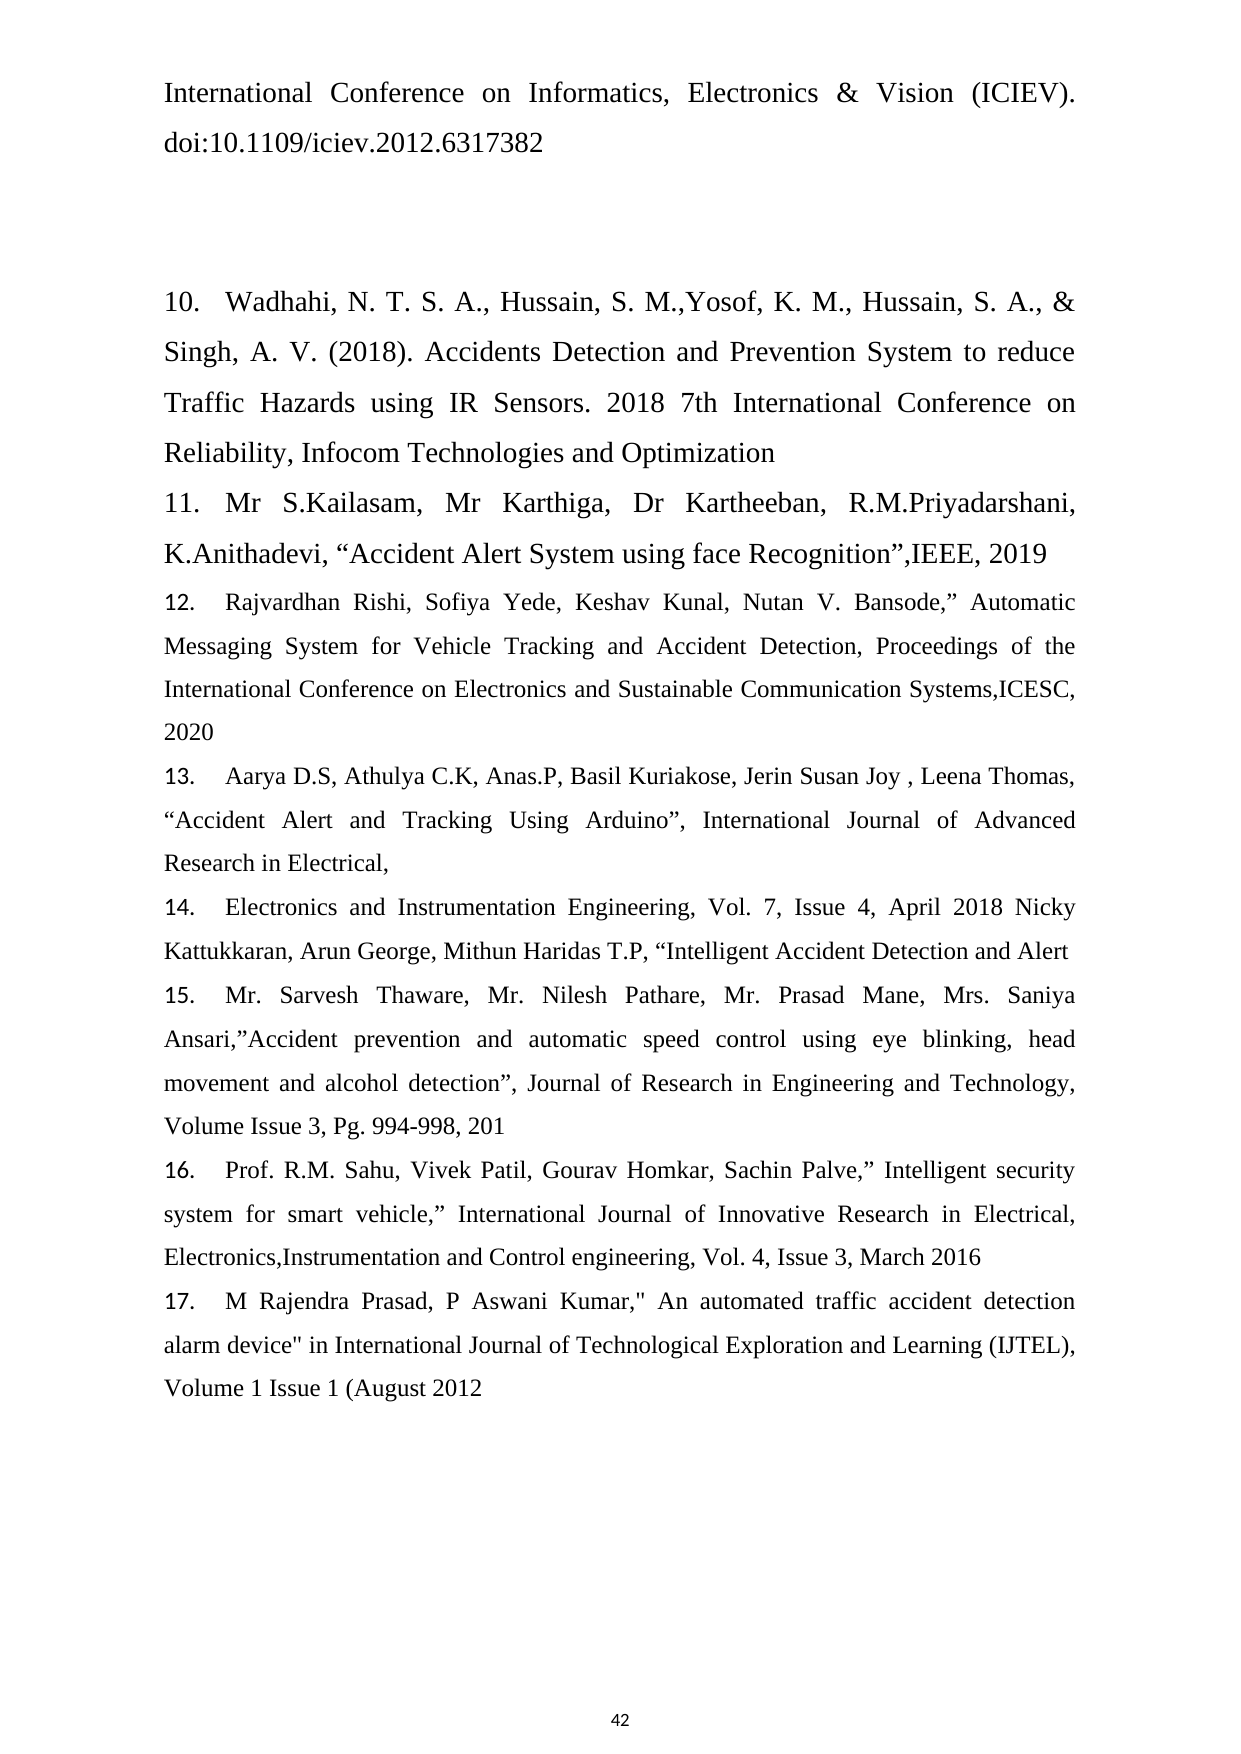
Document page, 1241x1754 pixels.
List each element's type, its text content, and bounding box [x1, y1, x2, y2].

list Rajvardhan Rishi, Sofiya Yede, Keshav Kunal, Nutan V. Bansode,” Automatic Messaging System for Vehicle Tracking and Accident Detection, Proceedings of the International Conference on Electronics and Sustainable Communication Systems,ICESC, 2020 [163, 586, 1077, 746]
list Mr. Sarvesh Thaware, Mr. Nilesh Pathare, Mr. Prasad Mane, Mrs. Saniya Ansari,”Accident prevention and automatic speed control using eye blinking, head movement and alcohol detection”, Journal of Research in Engineering and Technology, Volume Issue 3, Pg. 994-998, 201 [163, 979, 1077, 1139]
list Wadhahi, N. T. S. A., Hussain, S. M.,Yosof, K. M., Hussain, S. A., & Singh, A. V. (2018). Accidents Detection and Prevention System to reduce Traffic Hazards using IR Sensors. 2018 7th International Conference on Reliability, Infocom Technologies and Optimization [163, 284, 1077, 469]
list Prof. R.M. Sahu, Vivek Patil, Gourav Homkar, Sachin Palve,” Intelligent security system for smart vehicle,” International Journal of Innovative Research in Electrical, Electronics,Instrumentation and Control engineering, Vol. 4, Issue 3, March 2016 [163, 1154, 1077, 1271]
list Aarya D.S, Athulya C.K, Anas.P, Basil Kuriakose, Jerin Susan Joy , Leena Thomas, “Accident Alert and Tracking Using Arduino”, International Journal of Advanced Research in Electrical, [163, 760, 1077, 877]
list Mr S.Kailasam, Mr Karthiga, Dr Kartheeban, R.M.Priyadarshani, K.Anithadevi, “Accident Alert System using face Recognition”,IEEE, 2019 [163, 486, 1077, 569]
list M Rajendra Prasad, P Aswani Kumar," An automated traffic accident detection alarm device" in International Journal of Technological Exploration and Learning (IJTEL), Volume 1 Issue 1 (August 2012 [163, 1285, 1077, 1402]
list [163, 75, 1077, 159]
list Electronics and Instrumentation Engineering, Vol. 7, Issue 4, April 2018 Nicky Kattukkaran, Arun George, Mithun Haridas T.P, “Intelligent Accident Detection and Alert [163, 892, 1077, 965]
